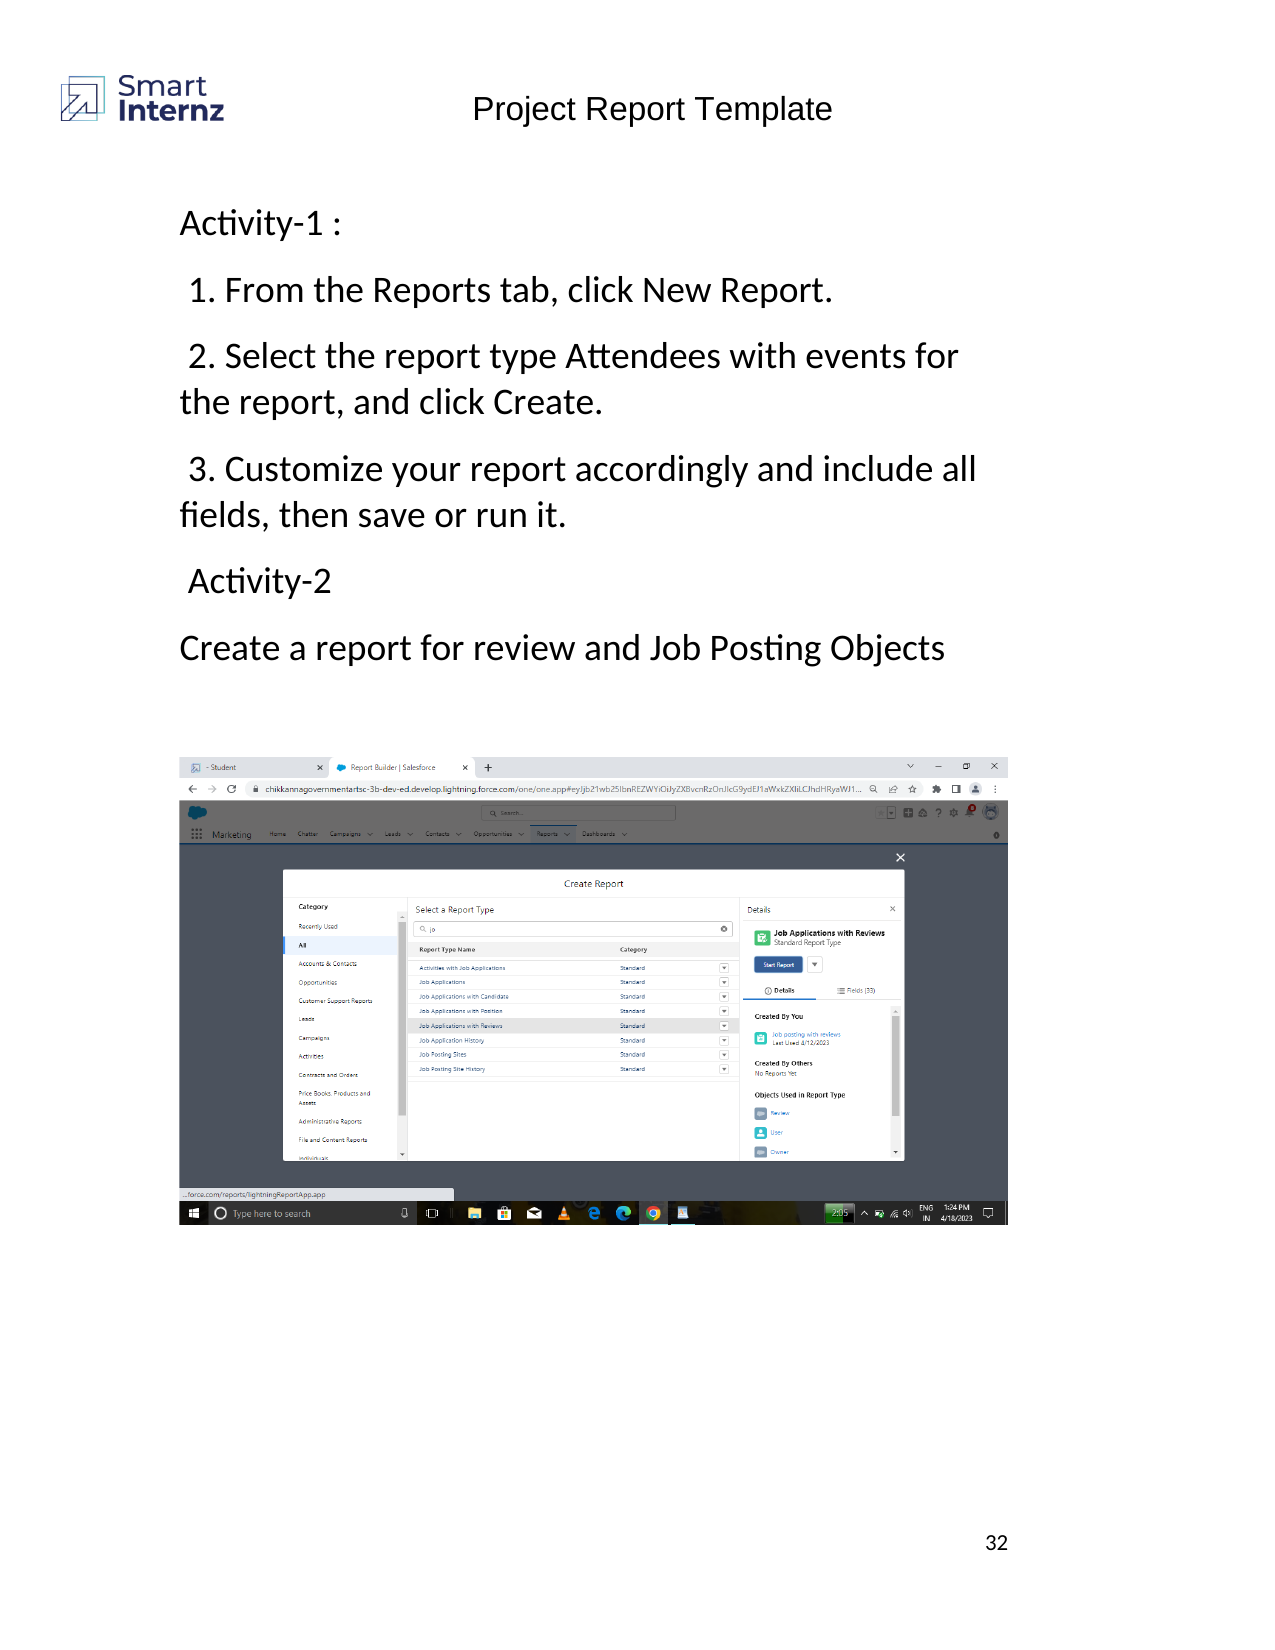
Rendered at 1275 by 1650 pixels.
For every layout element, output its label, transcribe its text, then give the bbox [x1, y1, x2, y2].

picture [179, 757, 1008, 1225]
text 3. Customize your report accordingly and include all fields, then save or run it. [179, 445, 1008, 537]
picture [60, 75, 224, 121]
text 2. Select the report type Attendees with events for the report, and click Create. [179, 332, 1008, 424]
text 1. From the Reports tab, click New Report. [179, 266, 1008, 312]
text Activity-1 : [179, 199, 1008, 245]
text Create a report for review and Job Posting Objects [179, 624, 1008, 670]
text Activity-2 [179, 557, 1008, 603]
